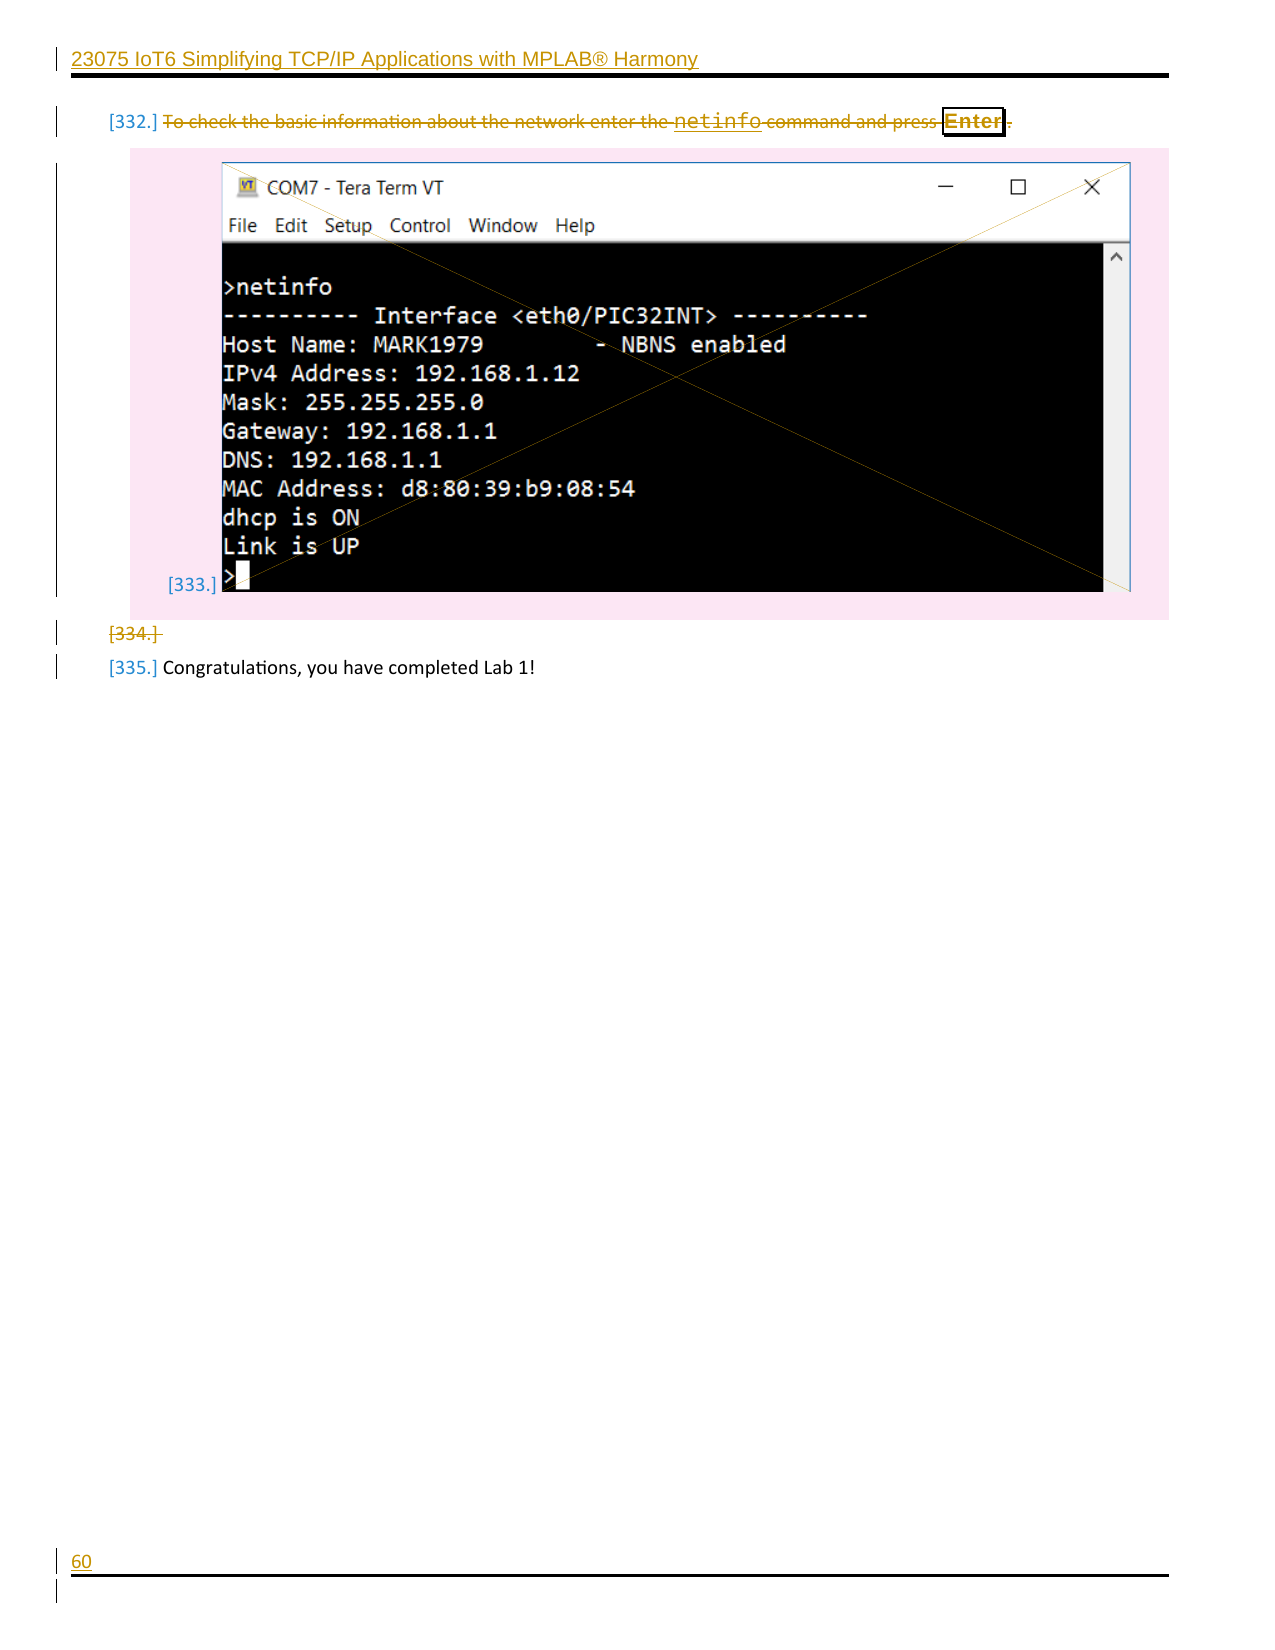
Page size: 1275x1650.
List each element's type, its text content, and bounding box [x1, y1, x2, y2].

picture [223, 378, 1129, 592]
list Congratulations, you have completed Lab 1! [108, 654, 1169, 679]
picture [221, 163, 673, 591]
picture [223, 162, 1129, 376]
picture [679, 164, 1131, 590]
